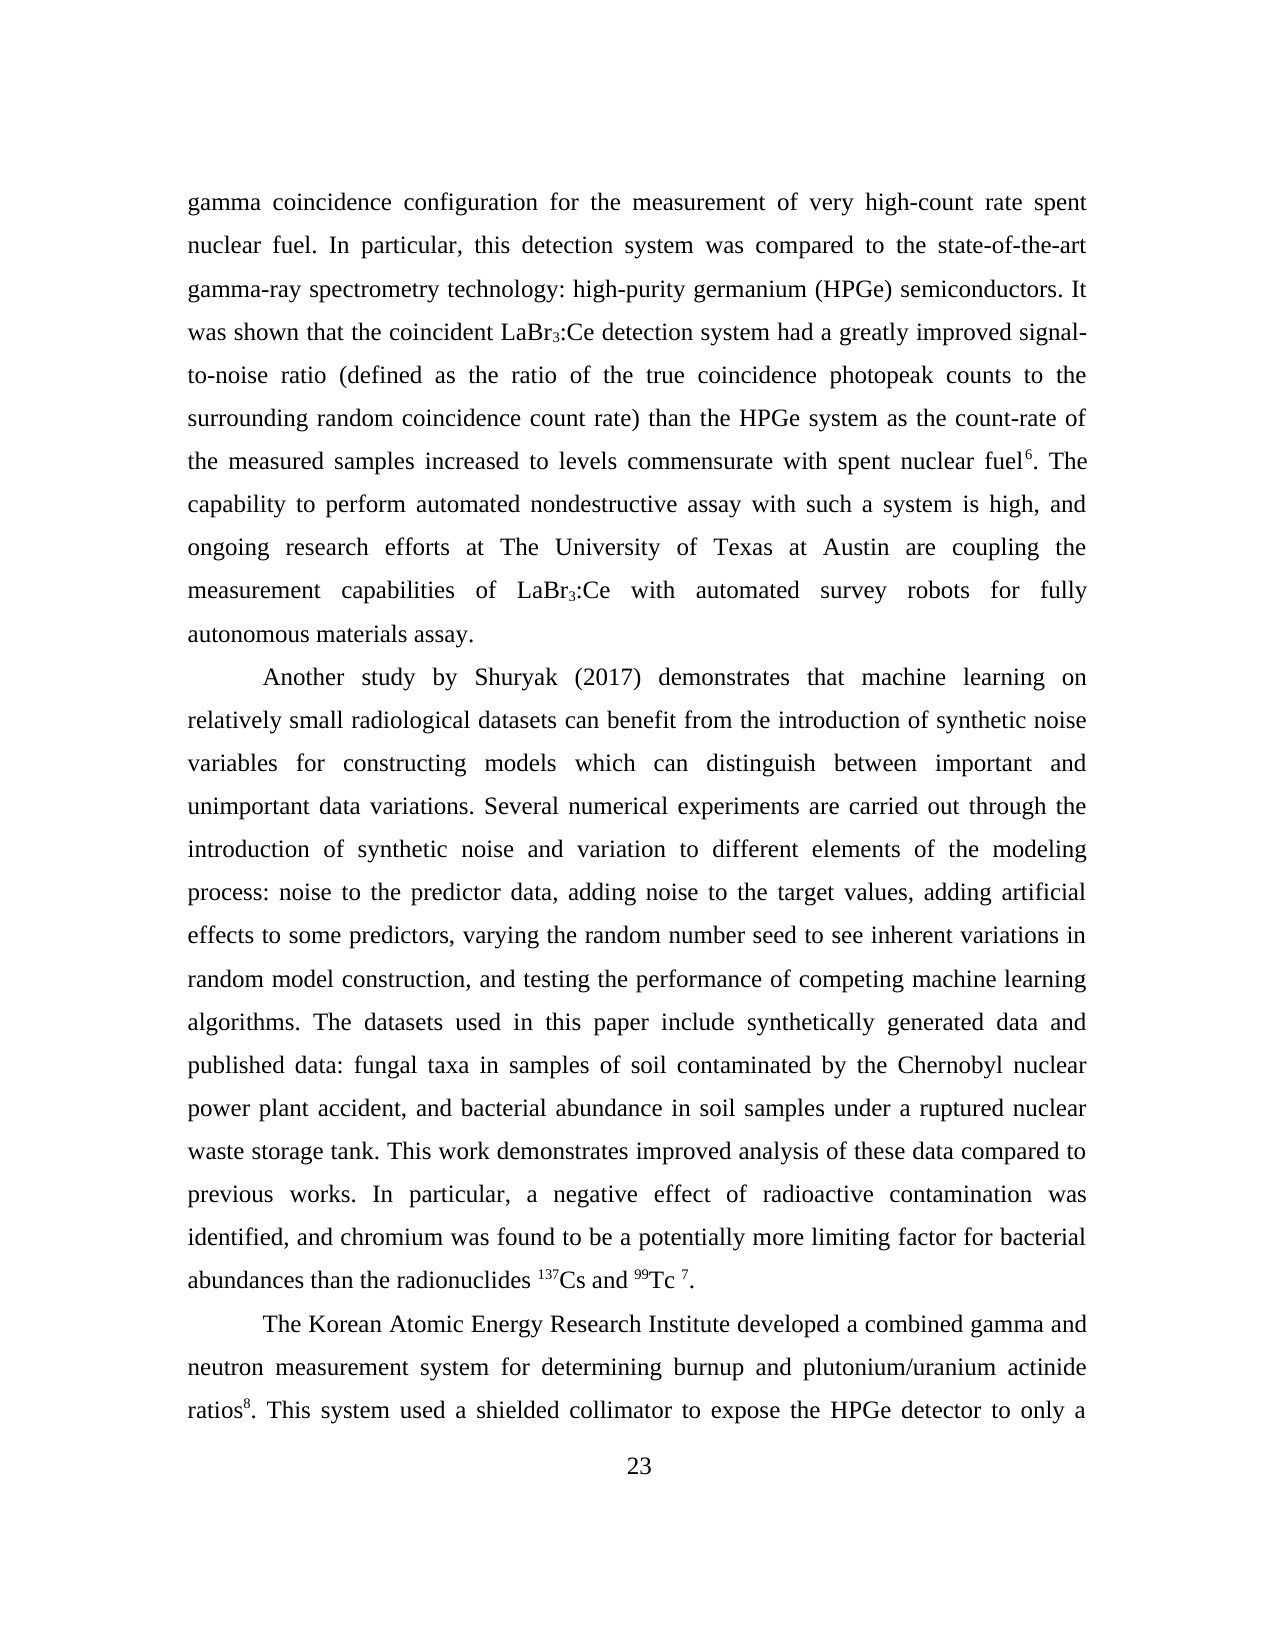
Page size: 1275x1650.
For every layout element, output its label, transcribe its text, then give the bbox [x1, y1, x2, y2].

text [187, 187, 1087, 647]
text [187, 1309, 1087, 1424]
text Another study by Shuryak (2017) demonstrates that machine learning on relatively small radiological datasets can benefit from the introduction of synthetic noise variables for constructing models which can distinguish between important and unimportant data variations. Several numerical experiments are carried out through the introduction of synthetic noise and variation to different elements of the modeling process: noise to the predictor data, adding noise to the target values, adding artificial effects to some predictors, varying the random number seed to see inherent variations in random model construction, and testing the performance of competing machine learning algorithms. The datasets used in this paper include synthetically generated data and published data: fungal taxa in samples of soil contaminated by the Chernobyl nuclear power plant accident, and bacterial abundance in soil samples under a ruptured nuclear waste storage tank. This work demonstrates improved analysis of these data compared to previous works. In particular, a negative effect of radioactive contamination was identified, and chromium was found to be a potentially more limiting factor for bacterial abundances than the radionuclides 137Cs and 99Tc 7. [187, 662, 1087, 1294]
